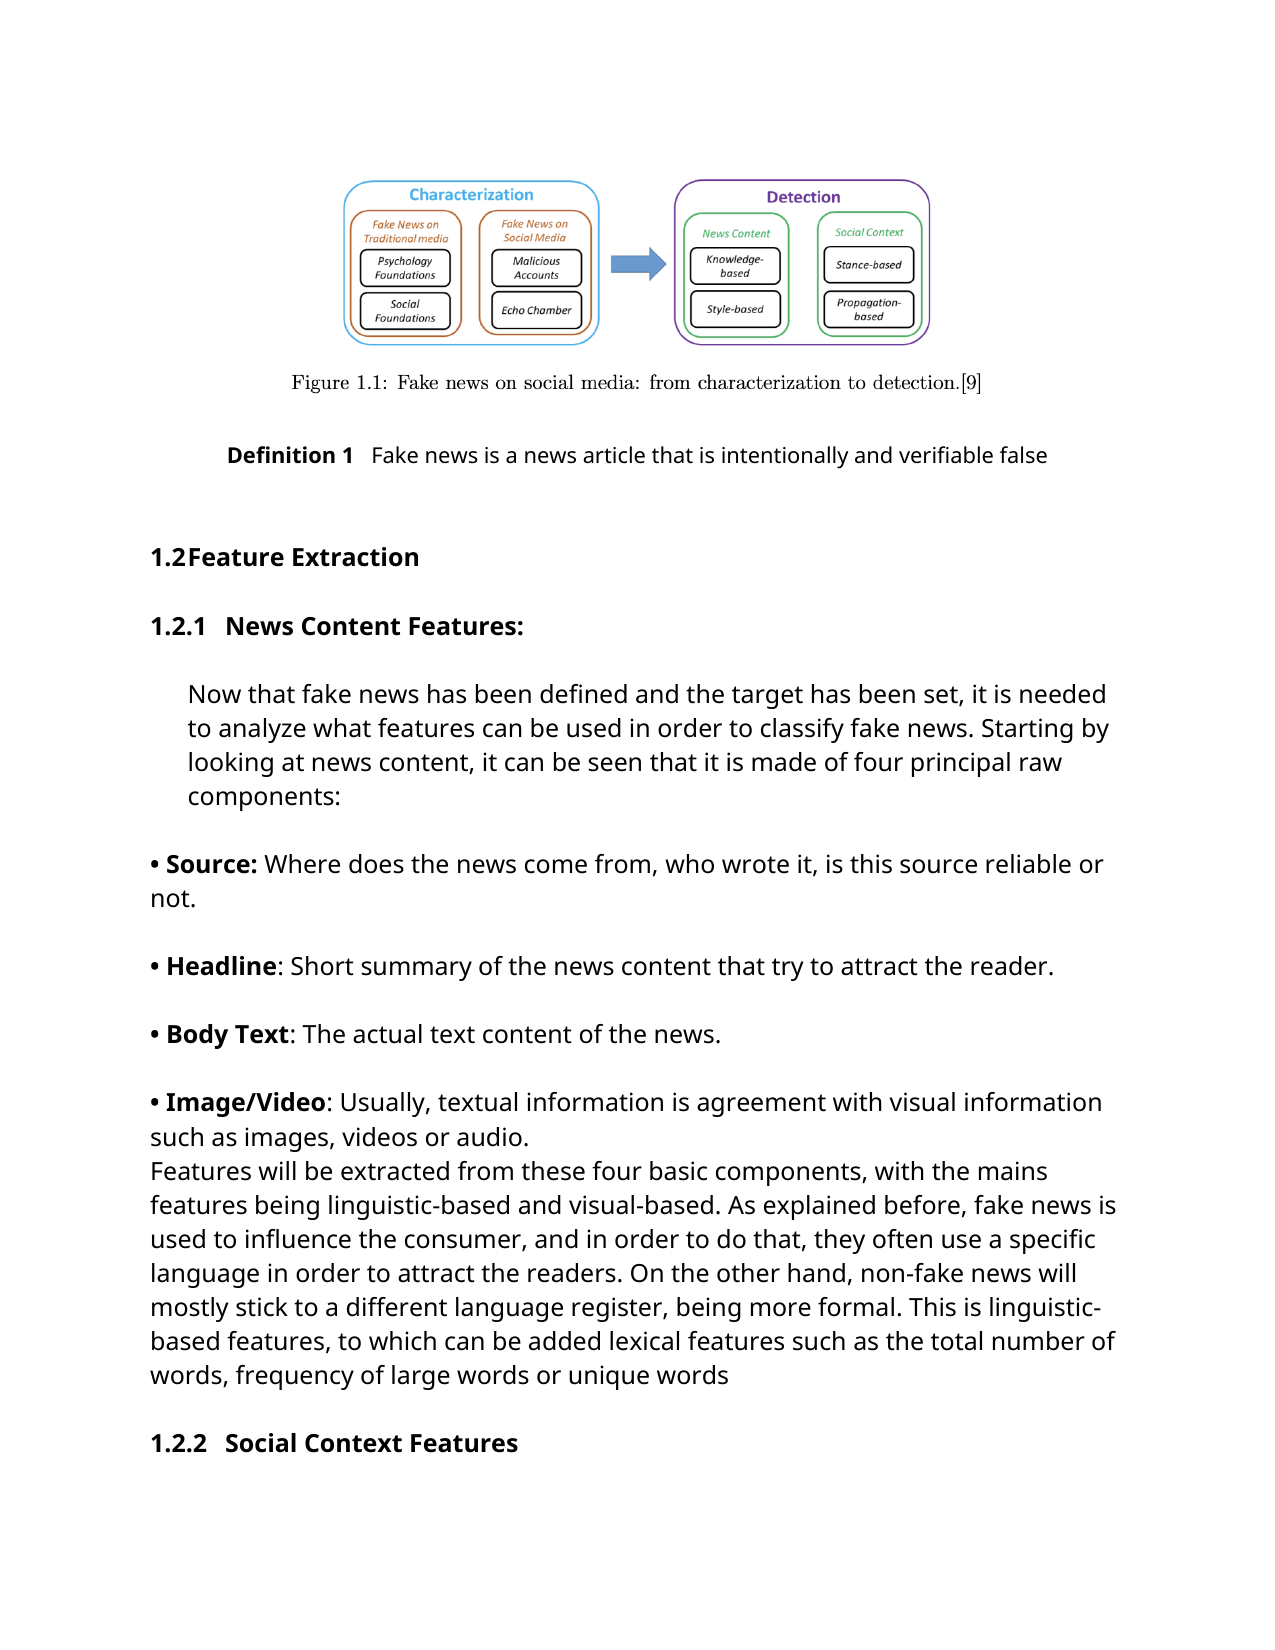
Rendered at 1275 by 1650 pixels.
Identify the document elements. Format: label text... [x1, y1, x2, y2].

list Social Context Features [150, 1426, 1125, 1460]
text • Headline: Short summary of the news content that try to attract the reader. [150, 949, 1125, 983]
text • Body Text: The actual text content of the news. [150, 1017, 1125, 1051]
list News Content Features: [150, 608, 1125, 642]
text • Source: Where does the news come from, who wrote it, is this source reliable or not. [150, 847, 1125, 915]
text • Image/Video: Usually, textual information is agreement with visual information such as images, videos or audio. [150, 1085, 1125, 1153]
text Features will be extracted from these four basic components, with the mains features being linguistic-based and visual-based. As explained before, fake news is used to influence the consumer, and in order to do that, they often use a specific language in order to attract the readers. On the other hand, non-fake news will mostly stick to a different language register, being more formal. This is linguistic-based features, to which can be added lexical features such as the total number of words, frequency of large words or unique words [150, 1153, 1125, 1392]
list Feature Extraction [150, 540, 1125, 574]
list Now that fake news has been defined and the target has been set, it is needed to analyze what features can be used in order to classify fake news. Starting by looking at news content, it can be seen that it is made of four principal raw components: [187, 676, 1125, 813]
picture [150, 150, 1124, 415]
text Definition 1 Fake news is a news article that is intentionally and verifiable false [150, 440, 1125, 470]
